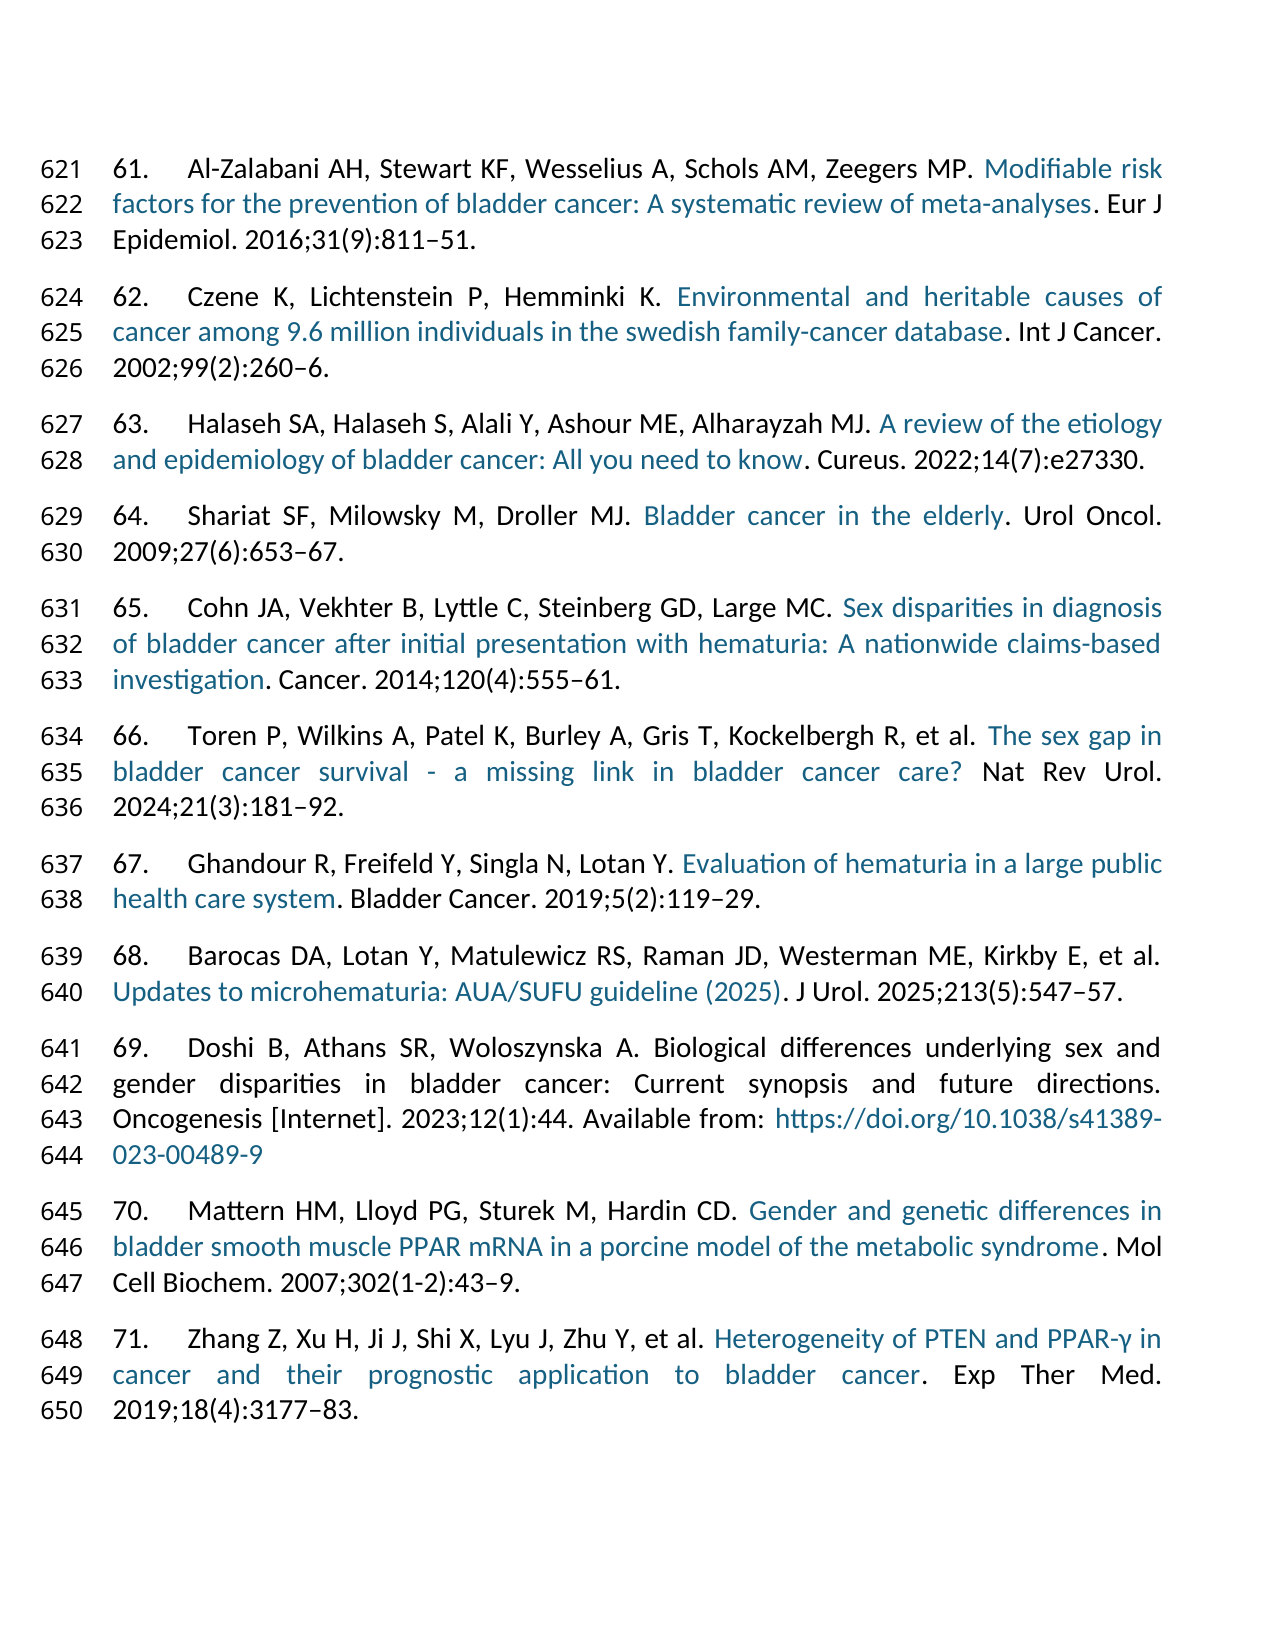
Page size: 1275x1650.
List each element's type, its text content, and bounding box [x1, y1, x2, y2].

text 69. Doshi B, Athans SR, Woloszynska A. Biological differences underlying sex and gender disparities in bladder cancer: Current synopsis and future directions. Oncogenesis [Internet]. 2023;12(1):44. Available from: https://doi.org/10.1038/s41389-023-00489-9 [112, 1029, 1162, 1172]
text 64. Shariat SF, Milowsky M, Droller MJ. Bladder cancer in the elderly. Urol Oncol. 2009;27(6):653–67. [112, 497, 1162, 569]
text 61. Al-Zalabani AH, Stewart KF, Wesselius A, Schols AM, Zeegers MP. Modifiable risk factors for the prevention of bladder cancer: A systematic review of meta-analyses. Eur J Epidemiol. 2016;31(9):811–51. [112, 150, 1162, 257]
text 70. Mattern HM, Lloyd PG, Sturek M, Hardin CD. Gender and genetic differences in bladder smooth muscle PPAR mRNA in a porcine model of the metabolic syndrome. Mol Cell Biochem. 2007;302(1-2):43–9. [112, 1192, 1162, 1299]
text 63. Halaseh SA, Halaseh S, Alali Y, Ashour ME, Alharayzah MJ. A review of the etiology and epidemiology of bladder cancer: All you need to know. Cureus. 2022;14(7):e27330. [112, 405, 1162, 477]
text 66. Toren P, Wilkins A, Patel K, Burley A, Gris T, Kockelbergh R, et al. The sex gap in bladder cancer survival - a missing link in bladder cancer care? Nat Rev Urol. 2024;21(3):181–92. [112, 717, 1162, 824]
text 71. Zhang Z, Xu H, Ji J, Shi X, Lyu J, Zhu Y, et al. Heterogeneity of PTEN and PPAR-γ in cancer and their prognostic application to bladder cancer. Exp Ther Med. 2019;18(4):3177–83. [112, 1320, 1162, 1427]
text 67. Ghandour R, Freifeld Y, Singla N, Lotan Y. Evaluation of hematuria in a large public health care system. Bladder Cancer. 2019;5(2):119–29. [112, 845, 1162, 916]
text 65. Cohn JA, Vekhter B, Lyttle C, Steinberg GD, Large MC. Sex disparities in diagnosis of bladder cancer after initial presentation with hematuria: A nationwide claims-based investigation. Cancer. 2014;120(4):555–61. [112, 589, 1162, 696]
text 62. Czene K, Lichtenstein P, Hemminki K. Environmental and heritable causes of cancer among 9.6 million individuals in the swedish family-cancer database. Int J Cancer. 2002;99(2):260–6. [112, 278, 1162, 384]
text 68. Barocas DA, Lotan Y, Matulewicz RS, Raman JD, Westerman ME, Kirkby E, et al. Updates to microhematuria: AUA/SUFU guideline (2025). J Urol. 2025;213(5):547–57. [112, 937, 1162, 1008]
